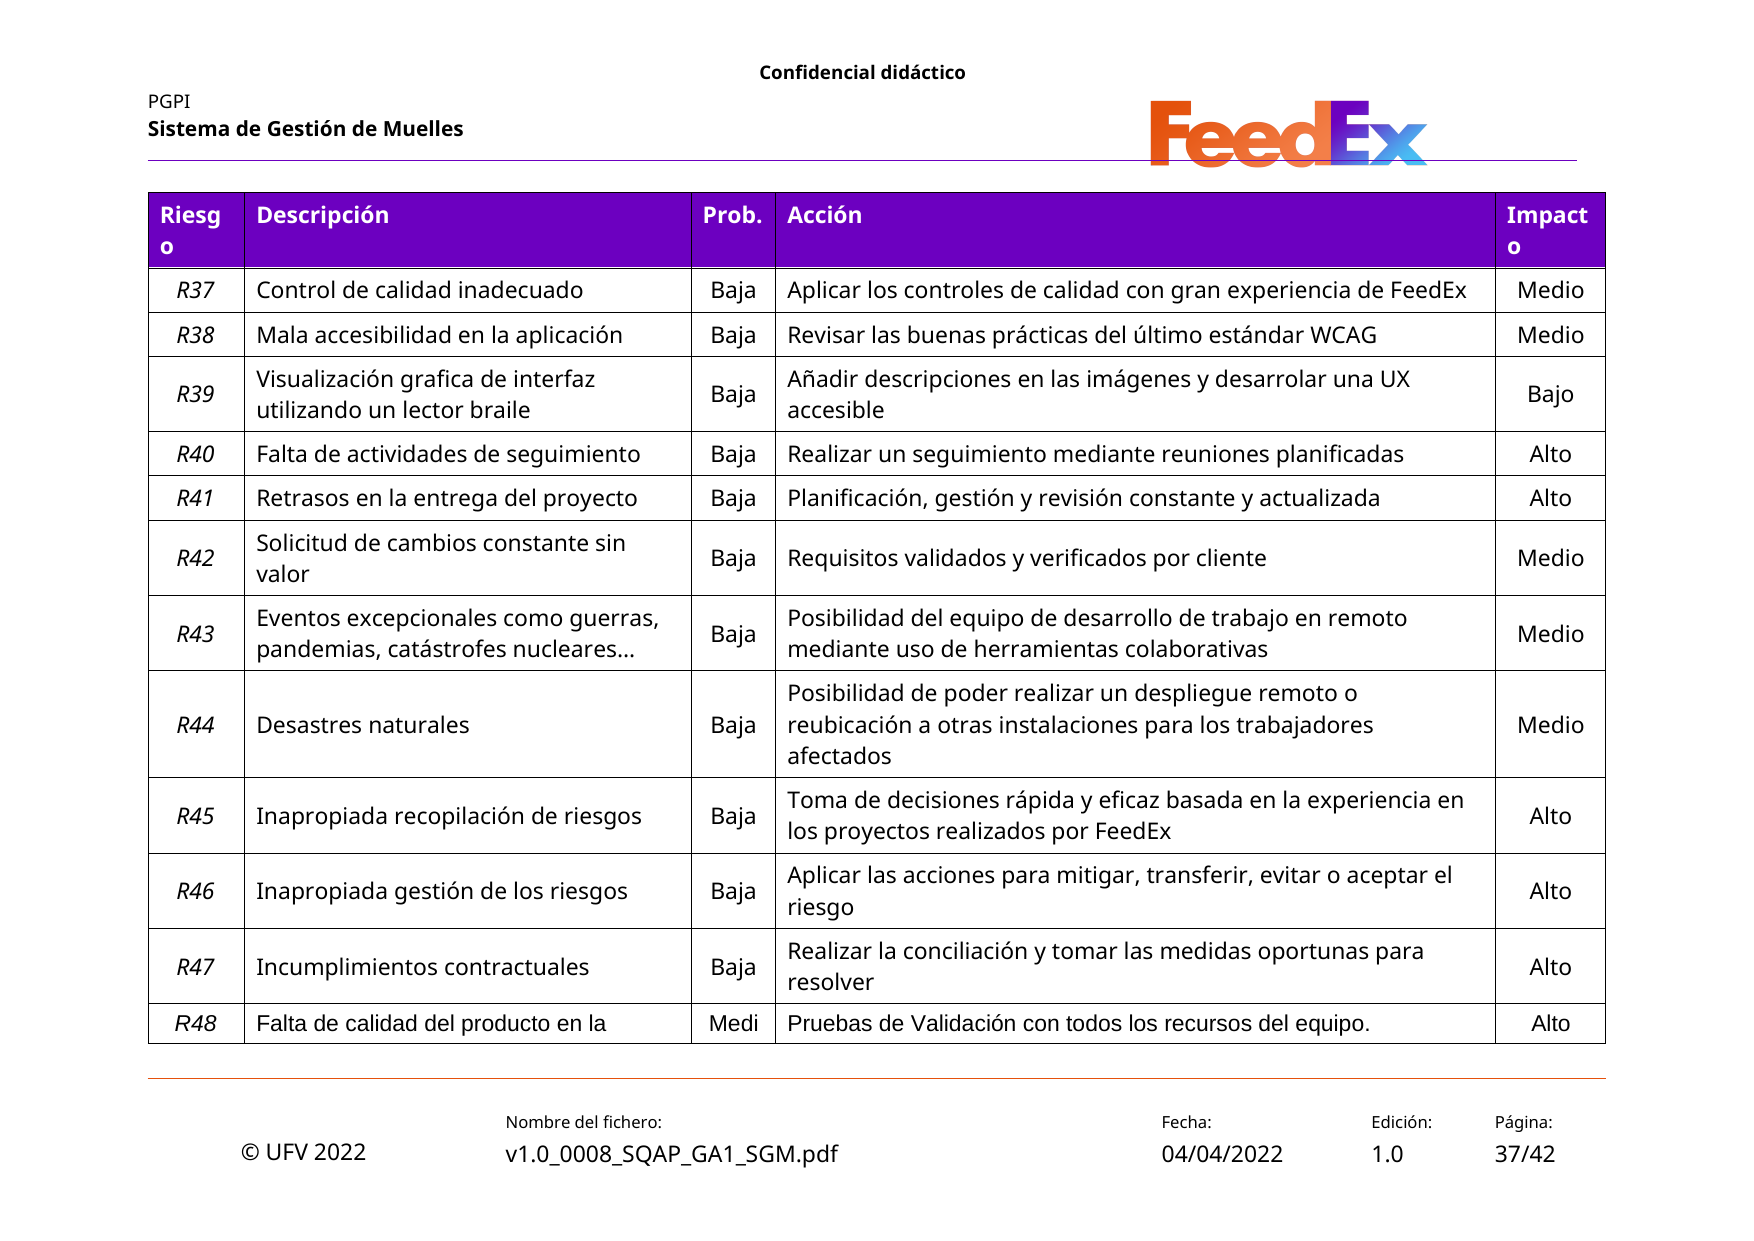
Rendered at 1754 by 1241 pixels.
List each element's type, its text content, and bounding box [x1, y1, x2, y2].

table_header Prob. [692, 193, 775, 267]
table_cell Revisar las buenas prácticas del último estándar WCAG [776, 313, 1495, 356]
table_cell R40 [149, 432, 244, 475]
table_cell Posibilidad del equipo de desarrollo de trabajo en remoto mediante uso de herramientas colaborativas [776, 596, 1495, 670]
table_cell Baja [692, 596, 775, 670]
table_cell Pruebas de Validación con todos los recursos del equipo. [776, 1004, 1495, 1042]
table_cell Alto [1496, 778, 1605, 852]
table_cell Control de calidad inadecuado [245, 269, 691, 312]
table_cell Incumplimientos contractuales [245, 929, 691, 1003]
table_cell R41 [149, 476, 244, 519]
table_cell Aplicar los controles de calidad con gran experiencia de FeedEx [776, 269, 1495, 312]
table_cell Añadir descripciones en las imágenes y desarrolar una UX accesible [776, 357, 1495, 431]
table_cell Realizar la conciliación y tomar las medidas oportunas para resolver [776, 929, 1495, 1003]
table_cell R44 [149, 671, 244, 777]
table_cell Alto [1496, 1004, 1605, 1042]
table_cell R47 [149, 929, 244, 1003]
table_cell R43 [149, 596, 244, 670]
table_cell Mala accesibilidad en la aplicación [245, 313, 691, 356]
table_cell Toma de decisiones rápida y eficaz basada en la experiencia en los proyectos realizados por FeedEx [776, 778, 1495, 852]
table_cell Baja [692, 671, 775, 777]
table_cell R45 [149, 778, 244, 852]
table_cell Baja [692, 476, 775, 519]
table_cell R46 [149, 854, 244, 928]
table_cell Medio [1496, 269, 1605, 312]
table_cell Medio [1496, 521, 1605, 595]
table_header Descripción [245, 193, 691, 267]
table_cell Inapropiada gestión de los riesgos [245, 854, 691, 928]
table_cell Desastres naturales [245, 671, 691, 777]
table_cell Falta de calidad del producto en la entrega [245, 1004, 691, 1042]
table_cell Baja [692, 521, 775, 595]
picture [1147, 88, 1430, 160]
table_cell Media [692, 1004, 775, 1042]
table_cell Baja [692, 778, 775, 852]
table_cell Visualización grafica de interfaz utilizando un lector braile [245, 357, 691, 431]
table_cell Baja [692, 854, 775, 928]
table_cell Medio [1496, 313, 1605, 356]
table_cell Realizar un seguimiento mediante reuniones planificadas [776, 432, 1495, 475]
picture [1147, 161, 1430, 173]
table_cell Alto [1496, 476, 1605, 519]
table_cell Requisitos validados y verificados por cliente [776, 521, 1495, 595]
table_cell Alto [1496, 929, 1605, 1003]
table_cell Planificación, gestión y revisión constante y actualizada [776, 476, 1495, 519]
table_cell Eventos excepcionales como guerras, pandemias, catástrofes nucleares… [245, 596, 691, 670]
table_cell Inapropiada recopilación de riesgos [245, 778, 691, 852]
table_cell R39 [149, 357, 244, 431]
table_cell Aplicar las acciones para mitigar, transferir, evitar o aceptar el riesgo [776, 854, 1495, 928]
table_header Impacto [1496, 193, 1605, 267]
table_header Riesgo [149, 193, 244, 267]
table_cell R48 [149, 1004, 244, 1042]
table_cell Retrasos en la entrega del proyecto [245, 476, 691, 519]
table_cell Baja [692, 269, 775, 312]
table_cell Medio [1496, 671, 1605, 777]
table_cell R38 [149, 313, 244, 356]
table_cell Posibilidad de poder realizar un despliegue remoto o reubicación a otras instalaciones para los trabajadores afectados [776, 671, 1495, 777]
table_header Acción [776, 193, 1495, 267]
table_cell Medio [1496, 596, 1605, 670]
table_cell Bajo [1496, 357, 1605, 431]
table_cell Baja [692, 357, 775, 431]
table_cell R37 [149, 269, 244, 312]
table_cell Alto [1496, 432, 1605, 475]
table_cell Falta de actividades de seguimiento [245, 432, 691, 475]
table_cell Solicitud de cambios constante sin valor [245, 521, 691, 595]
table_cell Baja [692, 929, 775, 1003]
table_cell R42 [149, 521, 244, 595]
table_cell Baja [692, 432, 775, 475]
table_cell Alto [1496, 854, 1605, 928]
table_cell Baja [692, 313, 775, 356]
